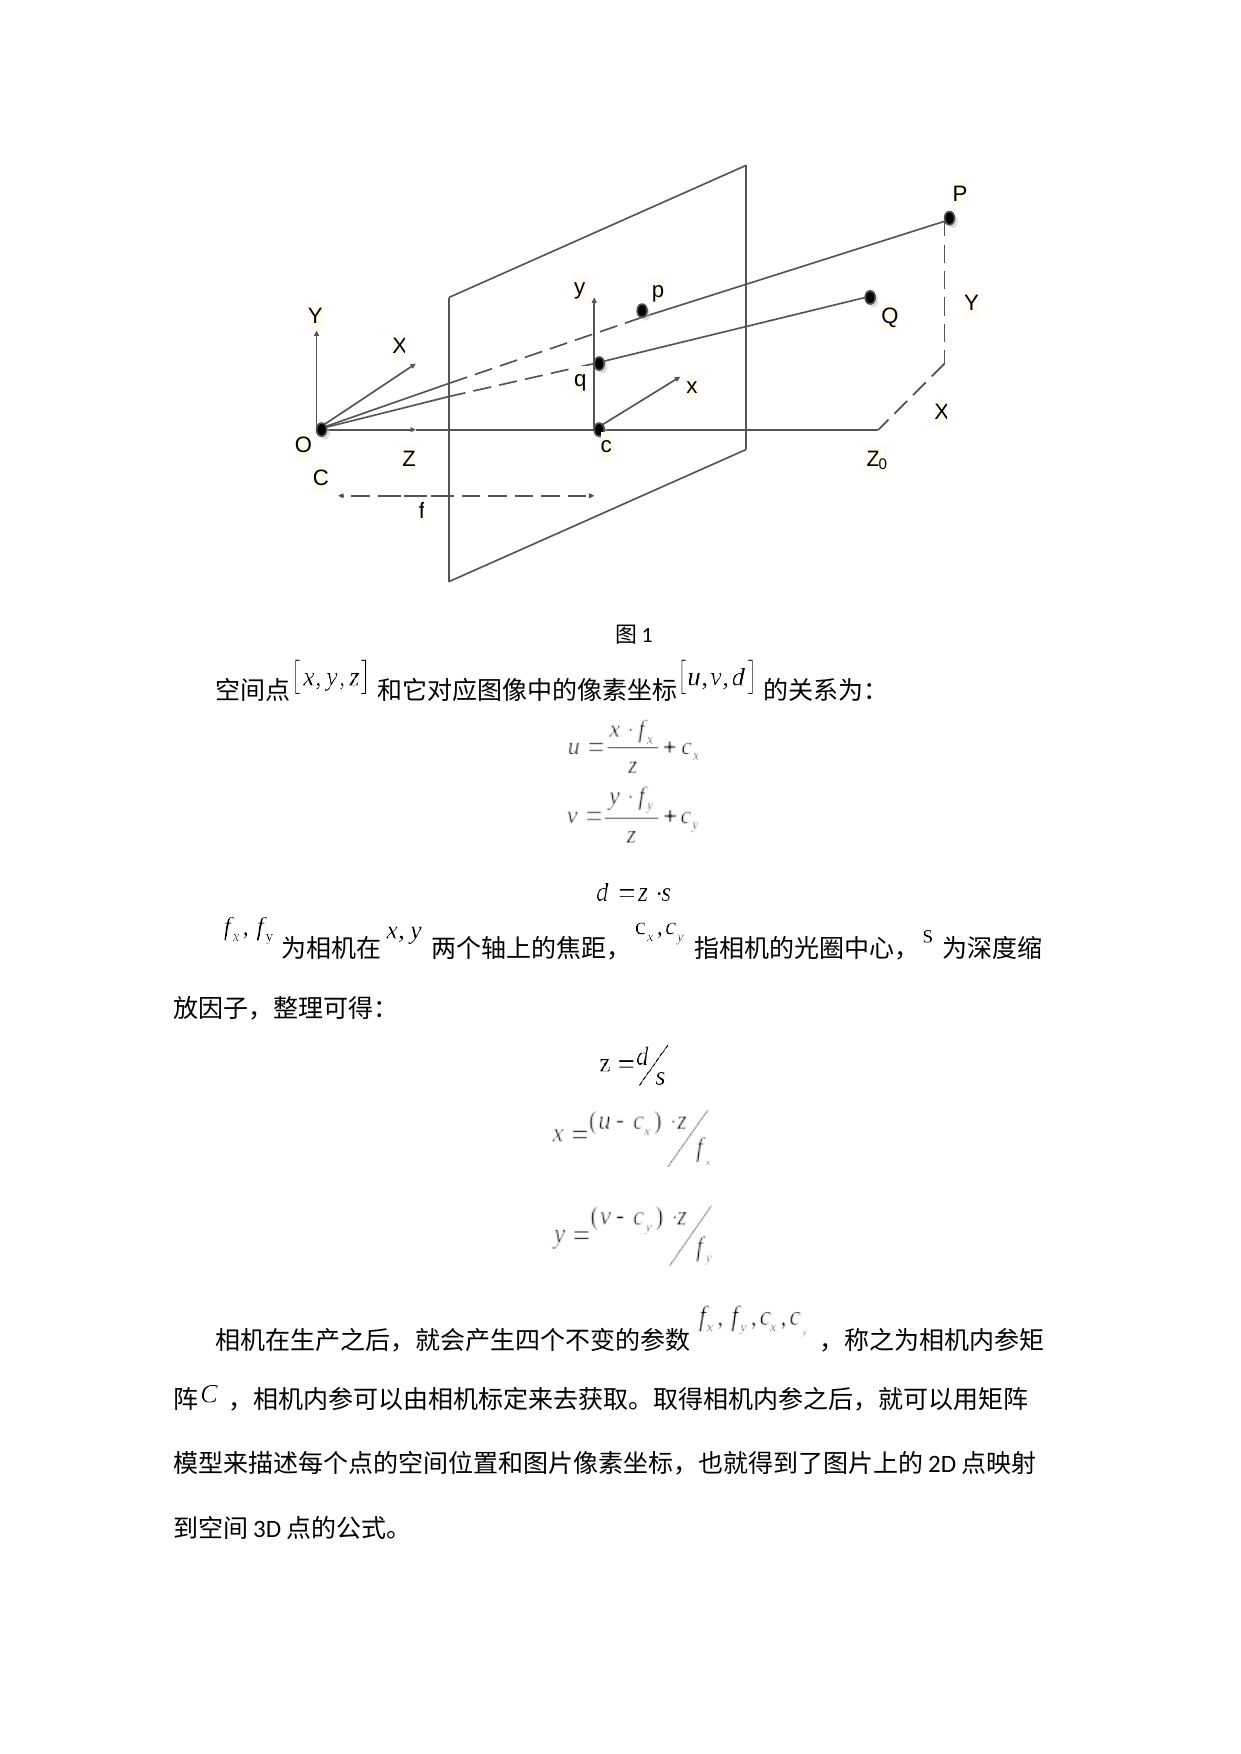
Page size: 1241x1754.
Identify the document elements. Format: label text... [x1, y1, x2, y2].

text 相机在生产之后，就会产生四个不变的参数 ，称之为相机内参矩阵 ，相机内参可以由相机标定来去获取。取得相机内参之后，就可以用矩阵模型来描述每个点的空间位置和图片像素坐标，也就得到了图片上的2D点映射到空间3D点的公式。 [173, 1299, 1053, 1559]
text 图1 [173, 617, 1053, 649]
text 空间点 和它对应图像中的像素坐标 的关系为： [173, 649, 1053, 714]
text 为相机在 两个轴上的焦距， 指相机的光圈中心， 为深度缩放因子，整理可得： [173, 909, 1053, 1039]
